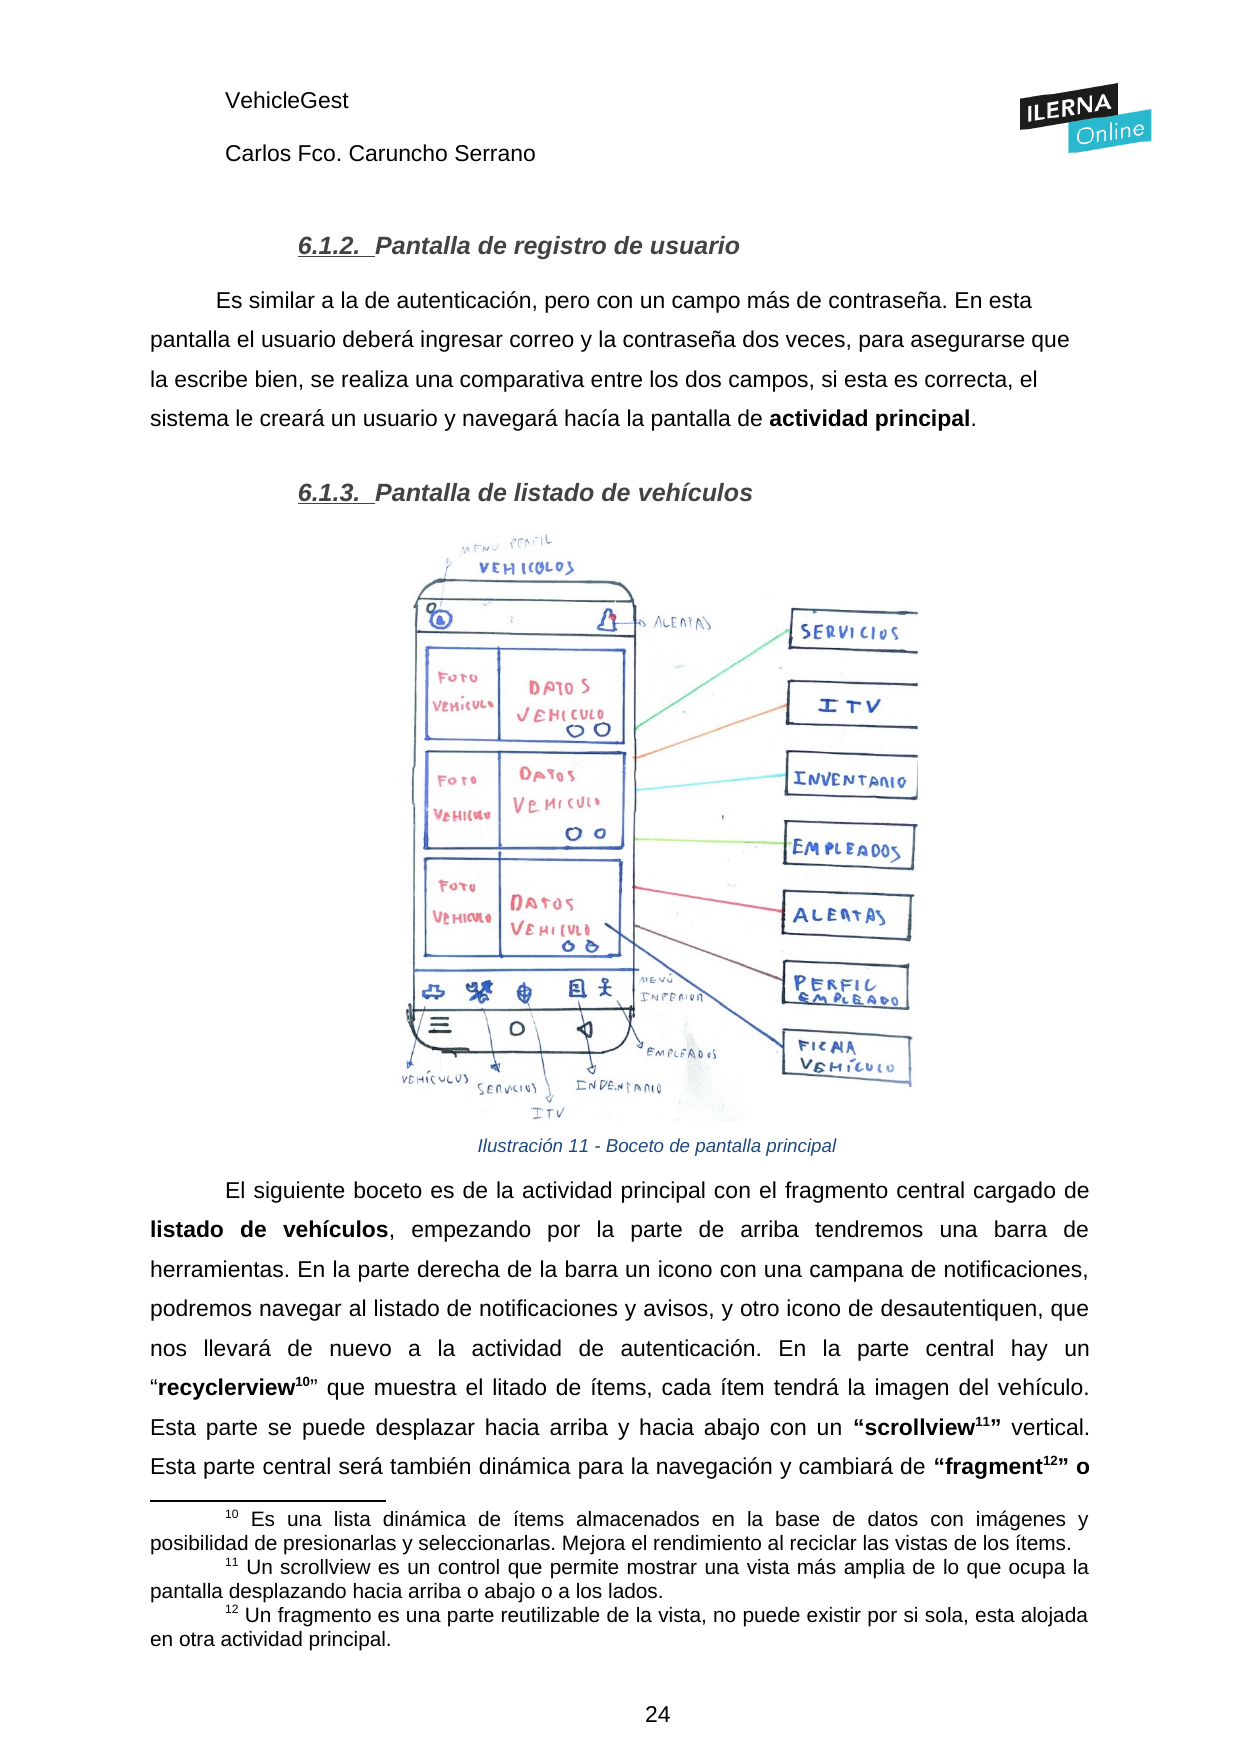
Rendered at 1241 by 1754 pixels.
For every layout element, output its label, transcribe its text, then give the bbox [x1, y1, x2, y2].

subtitle Pantalla de registro de usuario [298, 231, 1090, 260]
picture [1020, 83, 1152, 153]
text Es similar a la de autenticación, pero con un campo más de contraseña. En esta pantalla el usuario deberá ingresar correo y la contraseña dos veces, para asegurarse que la escribe bien, se realiza una comparativa entre los dos campos, si esta es correcta, el sistema le creará un usuario y navegará hacía la pantalla de actividad principal. [150, 287, 1090, 431]
picture [397, 533, 918, 1122]
subtitle Pantalla de listado de vehículos [298, 478, 1090, 507]
